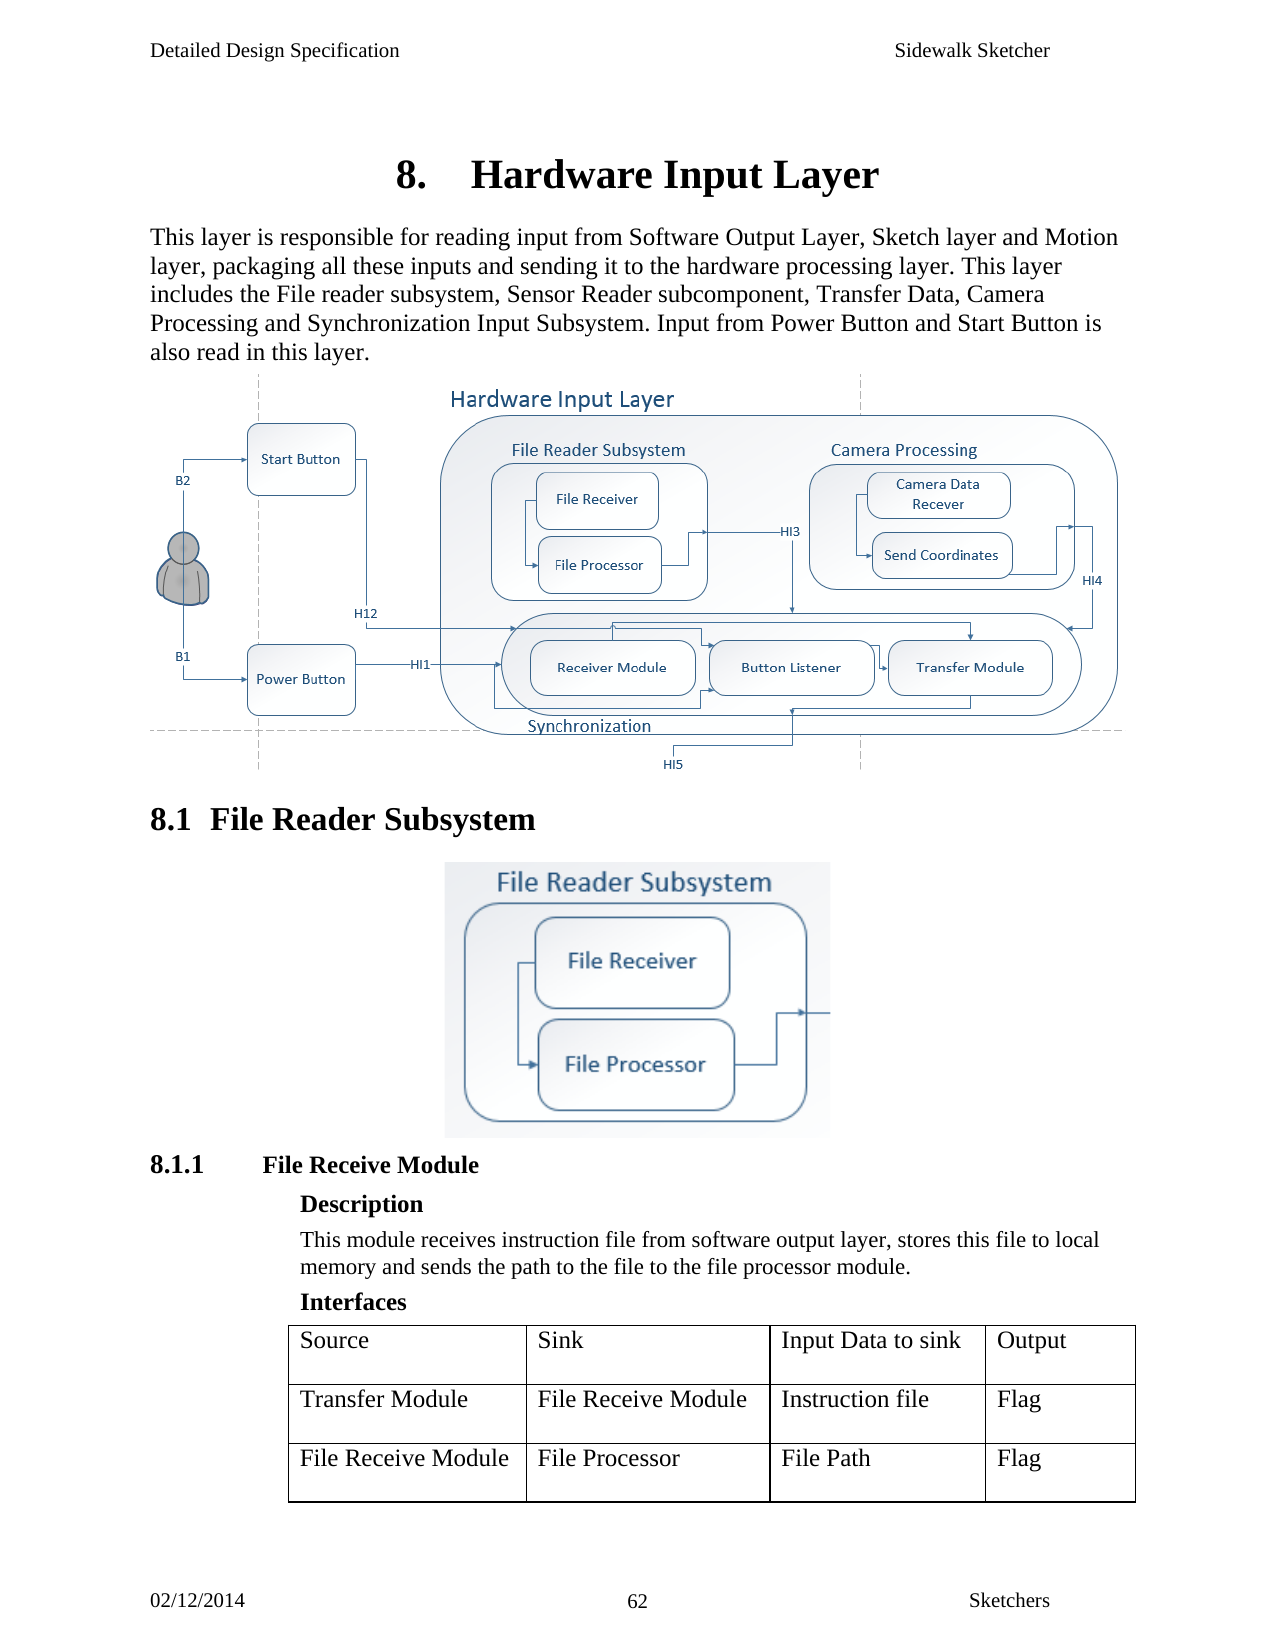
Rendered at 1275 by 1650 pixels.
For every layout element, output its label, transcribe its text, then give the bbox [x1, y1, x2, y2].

table_cell Flag [986, 1444, 1135, 1501]
picture [150, 374, 1125, 770]
subtitle File Reader Subsystem [150, 799, 1125, 837]
subtitle File Receive Module [150, 1148, 1125, 1179]
table_cell File Receive Module [289, 1444, 526, 1501]
table_cell File Receive Module [527, 1385, 769, 1442]
picture [444, 862, 831, 1138]
table_header Sink [527, 1326, 769, 1383]
table_cell Instruction file [771, 1385, 985, 1442]
table_header Input Data to sink [771, 1326, 985, 1383]
table_header Source [289, 1326, 526, 1383]
subtitle Hardware Input Layer [150, 149, 1125, 197]
subtitle This module receives instruction file from software output layer, stores this file to local memory and sends the path to the file to the file processor module. [300, 1226, 1125, 1279]
table_header Output [986, 1326, 1135, 1383]
table_cell File Path [771, 1444, 985, 1501]
table_cell File Processor [527, 1444, 769, 1501]
text This layer is responsible for reading input from Software Output Layer, Sketch layer and Motion layer, packaging all these inputs and sending it to the hardware processing layer. This layer includes the File reader subsystem, Sensor Reader subcomponent, Transfer Data, Camera Processing and Synchronization Input Subsystem. Input from Power Button and Start Button is also read in this layer. [150, 222, 1125, 366]
subtitle Description [300, 1189, 1125, 1218]
subtitle Interfaces [300, 1287, 1125, 1316]
table_cell Flag [986, 1385, 1135, 1442]
table_cell Transfer Module [289, 1385, 526, 1442]
